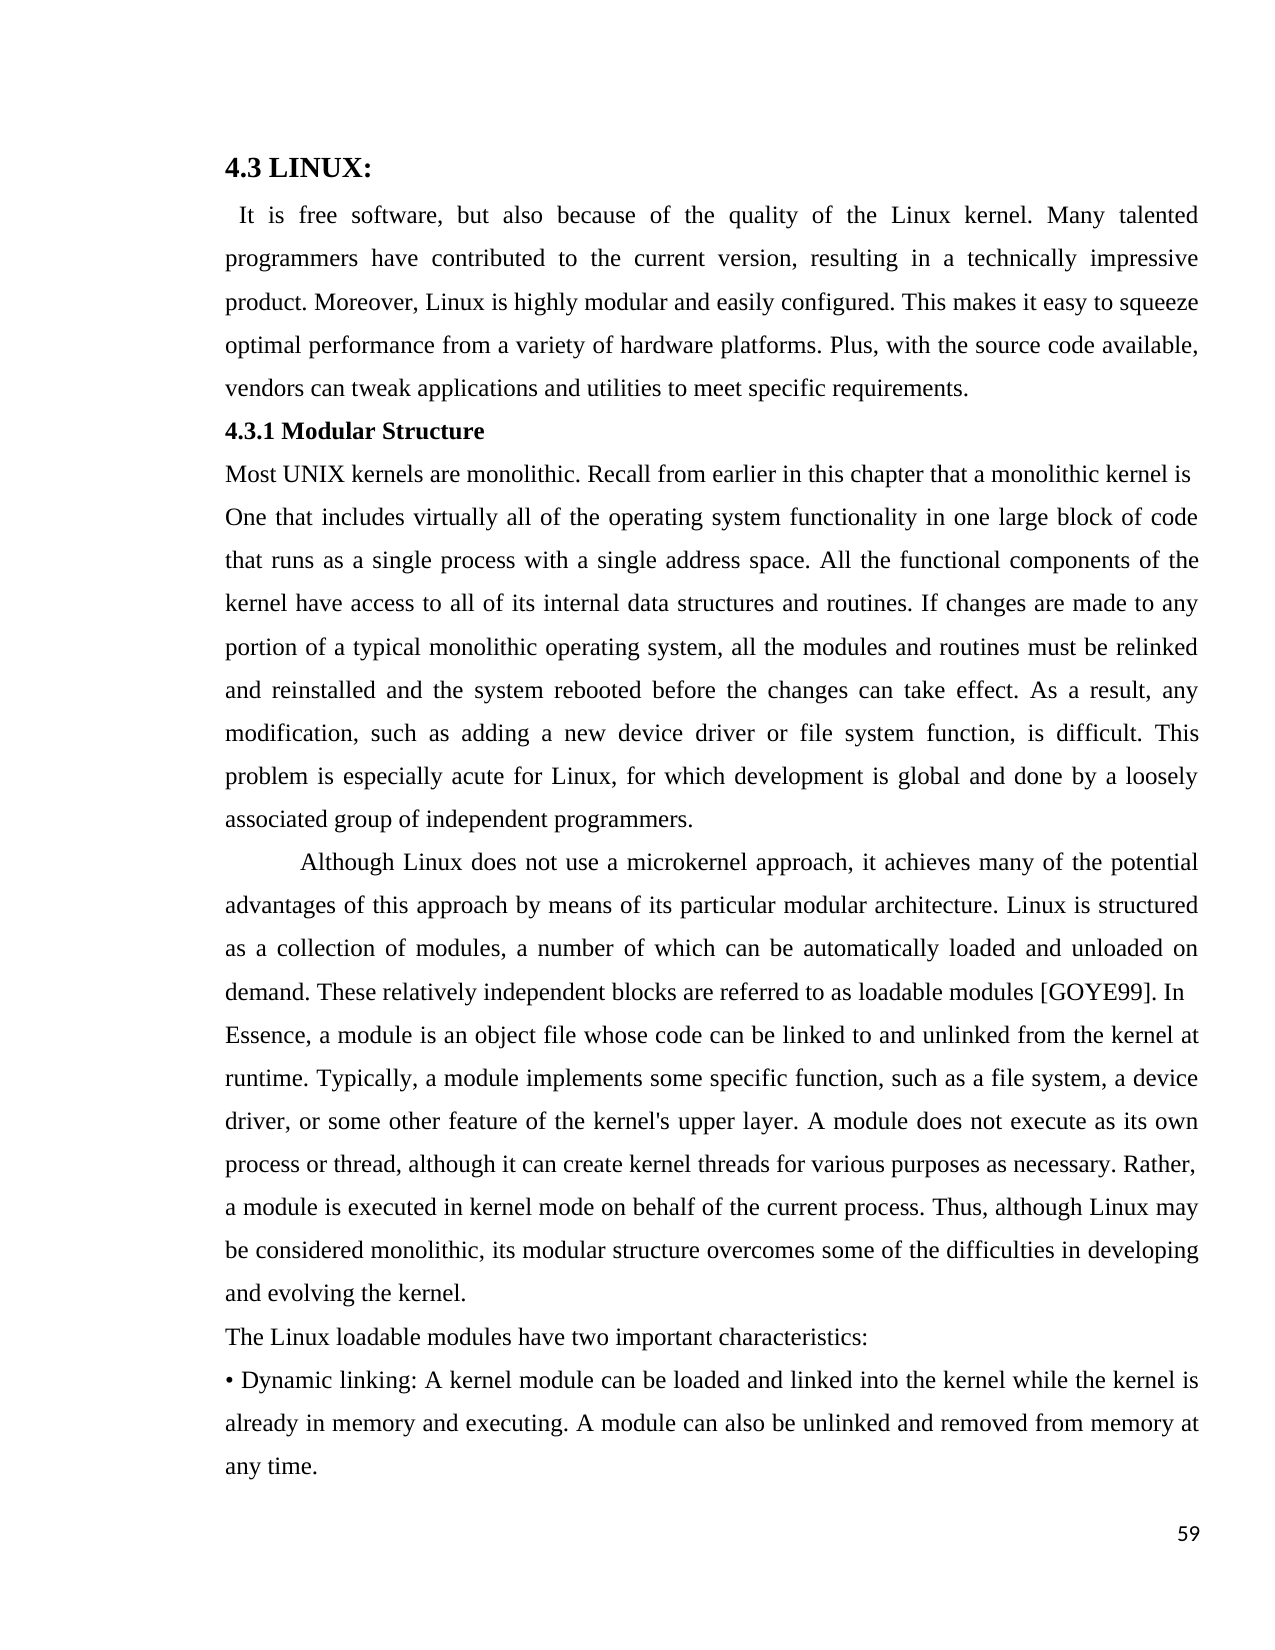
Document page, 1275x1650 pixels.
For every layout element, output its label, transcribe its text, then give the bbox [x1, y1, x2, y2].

text Essence, a module is an object file whose code can be linked to and unlinked from the kernel at runtime. Typically, a module implements some specific function, such as a file system, a device driver, or some other feature of the kernel's upper layer. A module does not execute as its own process or thread, although it can create kernel threads for various purposes as necessary. Rather, [225, 1020, 1200, 1178]
text a module is executed in kernel mode on behalf of the current process. Thus, although Linux may be considered monolithic, its modular structure overcomes some of the difficulties in developing and evolving the kernel. [225, 1192, 1200, 1307]
text The Linux loadable modules have two important characteristics: [225, 1322, 1200, 1350]
text 4.3.1 Modular Structure [225, 416, 1200, 445]
text It is free software, but also because of the quality of the Linux kernel. Many talented programmers have contributed to the current version, resulting in a technically impressive product. Moreover, Linux is highly modular and easily configured. This makes it easy to squeeze optimal performance from a variety of hardware platforms. Plus, with the source code available, vendors can tweak applications and utilities to meet specific requirements. [225, 200, 1200, 402]
text One that includes virtually all of the operating system functionality in one large block of code that runs as a single process with a single address space. All the functional components of the kernel have access to all of its internal data structures and routines. If changes are made to any portion of a typical monolithic operating system, all the modules and routines must be relinked and reinstalled and the system rebooted before the changes can take effect. As a result, any modification, such as adding a new device driver or file system function, is difficult. This problem is especially acute for Linux, for which development is global and done by a loosely associated group of independent programmers. [225, 502, 1200, 833]
text 4.3 LINUX: [225, 150, 1200, 183]
text • Dynamic linking: A kernel module can be loaded and linked into the kernel while the kernel is already in memory and executing. A module can also be unlinked and removed from memory at any time. [225, 1365, 1200, 1480]
text Most UNIX kernels are monolithic. Recall from earlier in this chapter that a monolithic kernel is [225, 459, 1200, 488]
text Although Linux does not use a microkernel approach, it achieves many of the potential advantages of this approach by means of its particular modular architecture. Linux is structured as a collection of modules, a number of which can be automatically loaded and unloaded on demand. These relatively independent blocks are referred to as loadable modules [GOYE99]. In [225, 847, 1200, 1005]
